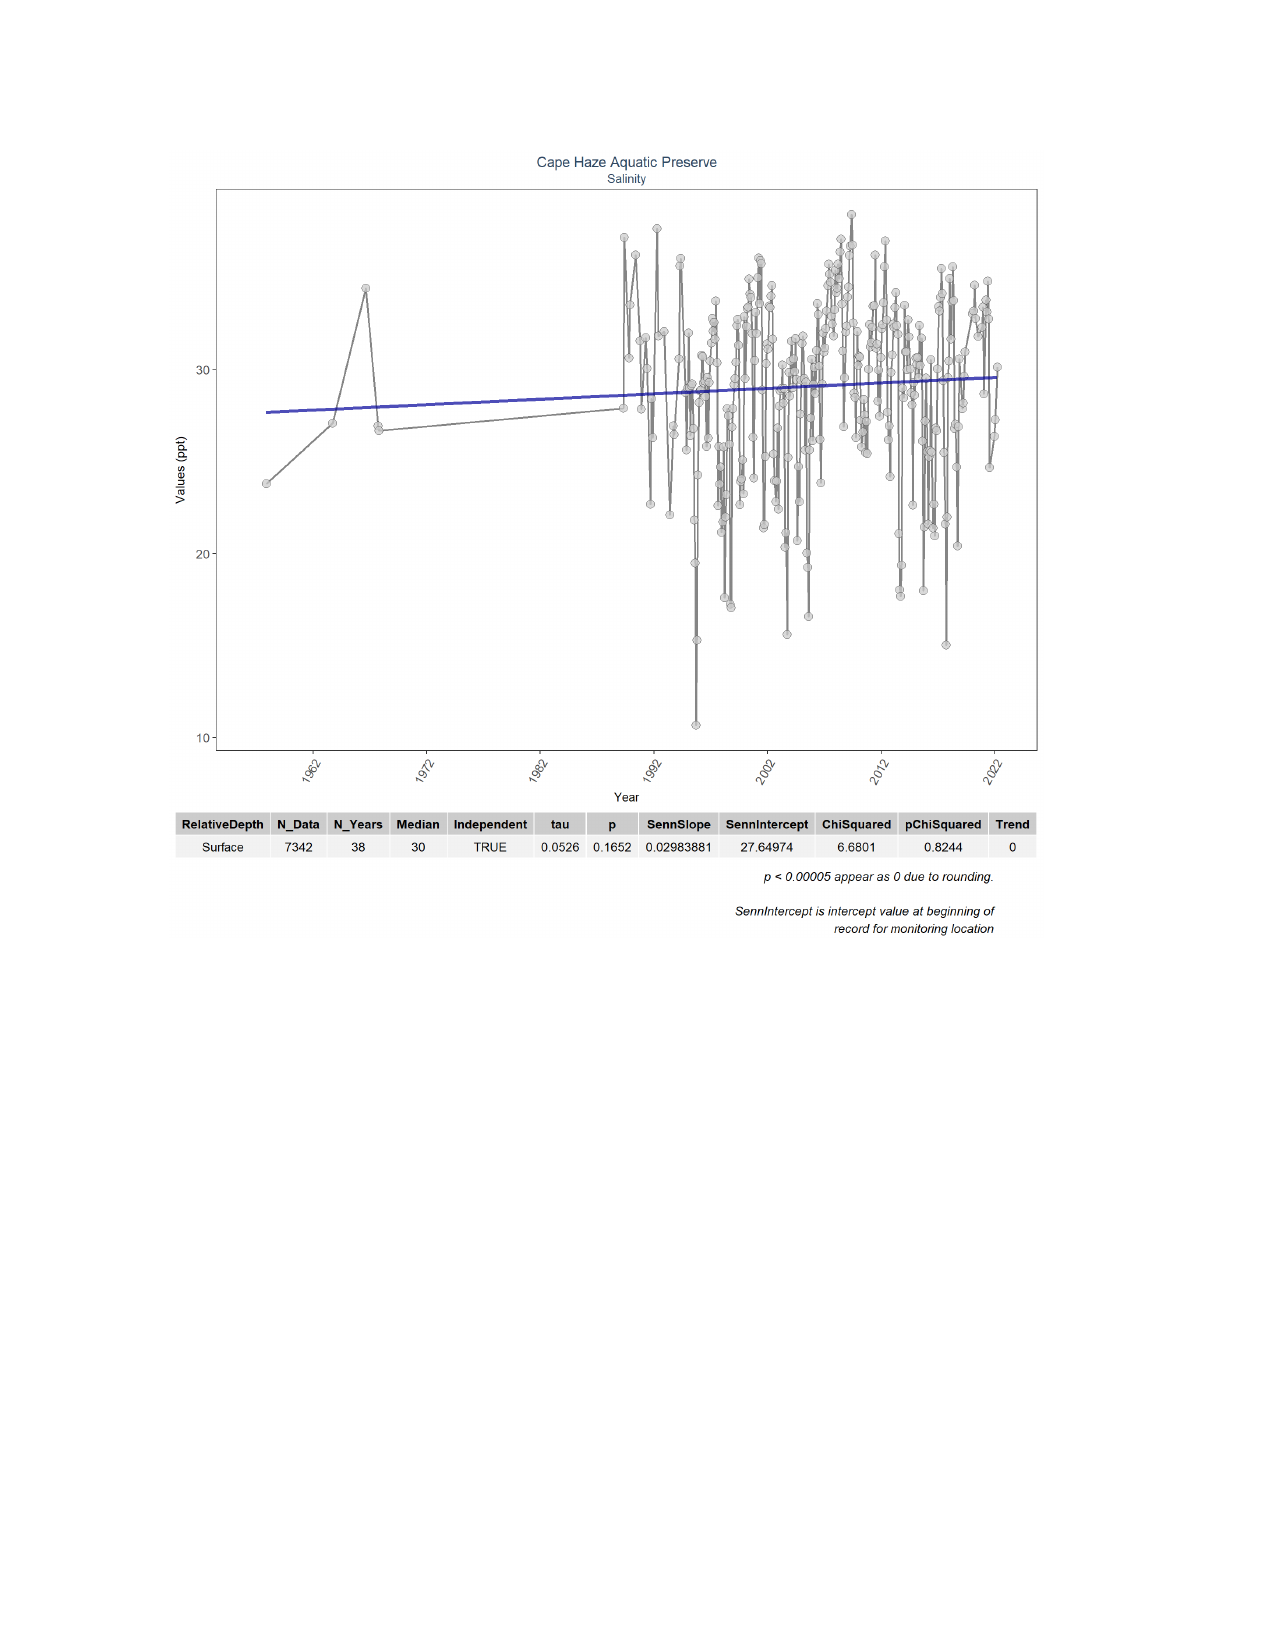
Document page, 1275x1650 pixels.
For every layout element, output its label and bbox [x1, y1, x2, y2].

picture [168, 150, 1044, 938]
